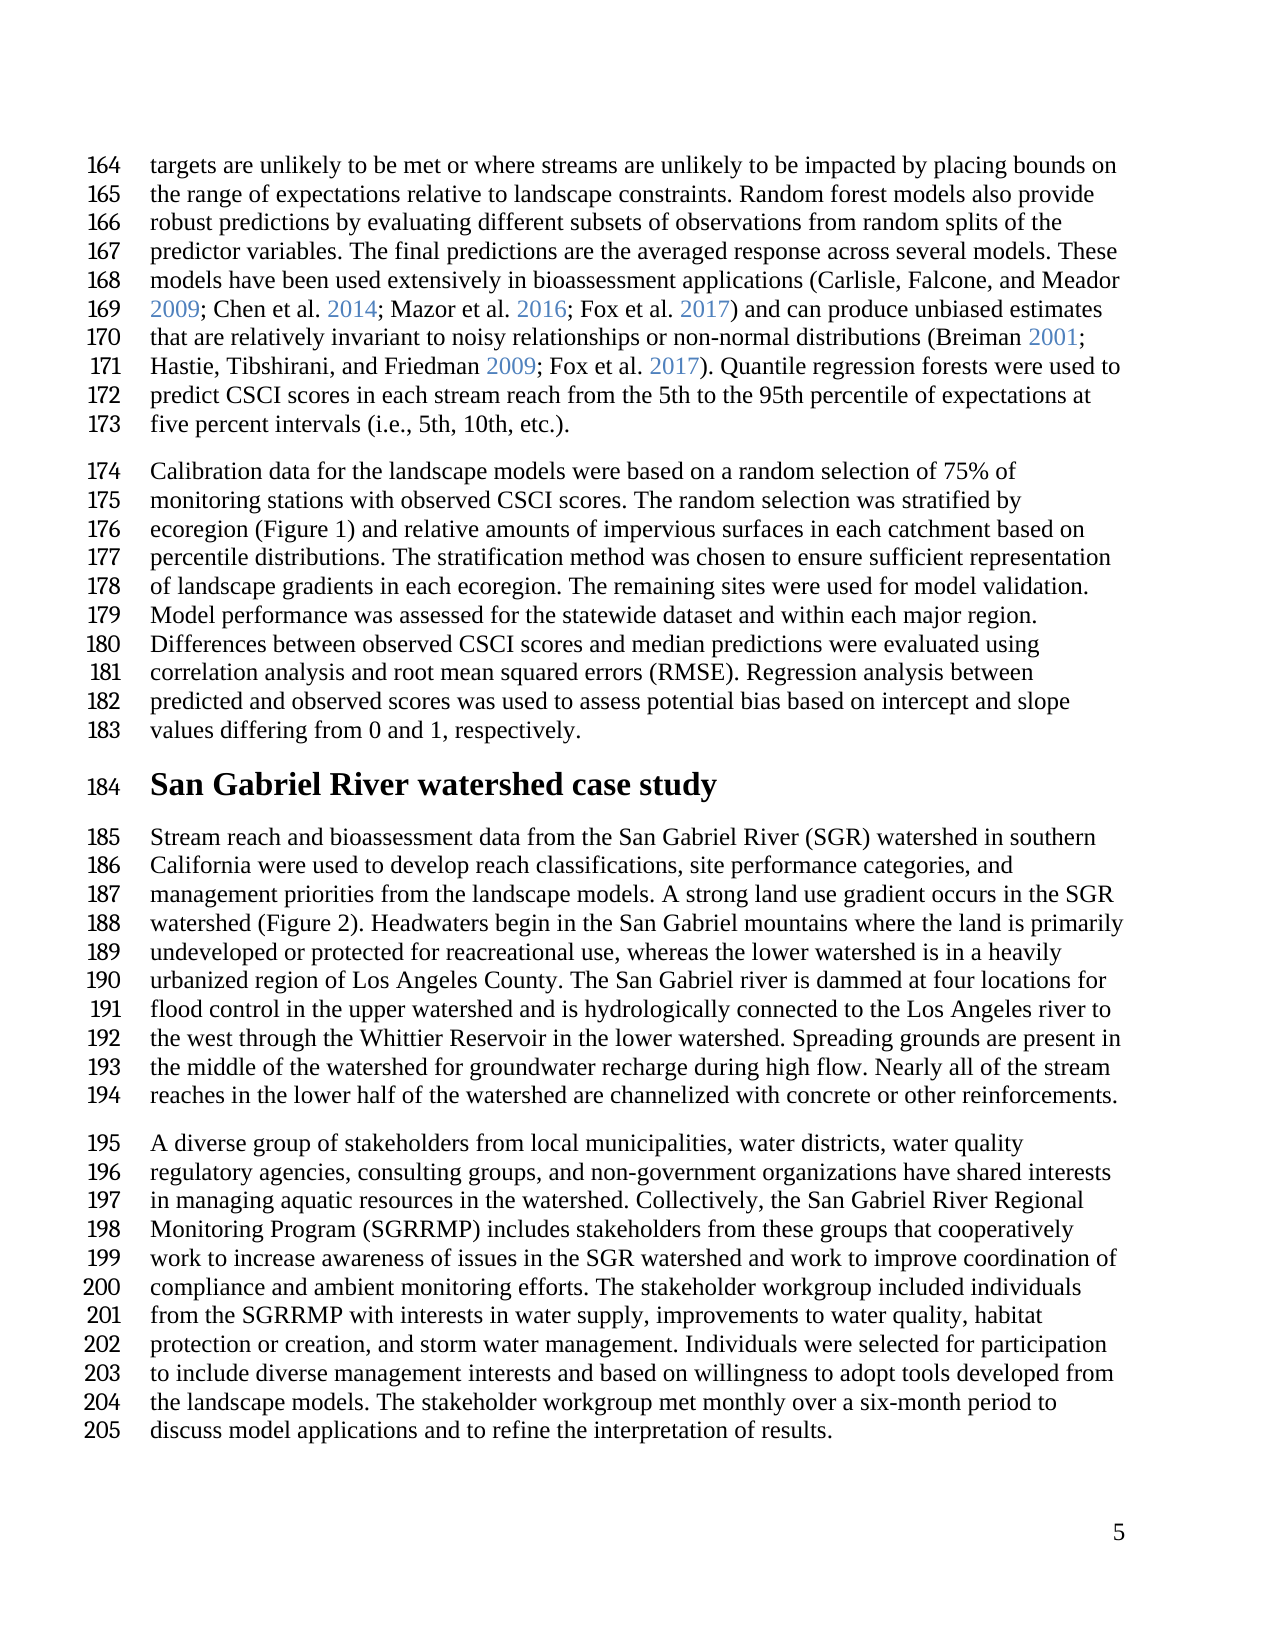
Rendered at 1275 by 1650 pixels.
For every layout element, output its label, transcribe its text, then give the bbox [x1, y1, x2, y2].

text Calibration data for the landscape models were based on a random selection of 75% of monitoring stations with observed CSCI scores. The random selection was stratified by ecoregion (Figure 1) and relative amounts of impervious surfaces in each catchment based on percentile distributions. The stratification method was chosen to ensure sufficient representation of landscape gradients in each ecoregion. The remaining sites were used for model validation. Model performance was assessed for the statewide dataset and within each major region. Differences between observed CSCI scores and median predictions were evaluated using correlation analysis and root mean squared errors (RMSE). Regression analysis between predicted and observed scores was used to assess potential bias based on intercept and slope values differing from 0 and 1, respectively. [150, 456, 1125, 744]
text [150, 150, 1125, 437]
text A diverse group of stakeholders from local municipalities, water districts, water quality regulatory agencies, consulting groups, and non-government organizations have shared interests in managing aquatic resources in the watershed. Collectively, the San Gabriel River Regional Monitoring Program (SGRRMP) includes stakeholders from these groups that cooperatively work to increase awareness of issues in the SGR watershed and work to improve coordination of compliance and ambient monitoring efforts. The stakeholder workgroup included individuals from the SGRRMP with interests in water supply, improvements to water quality, habitat protection or creation, and storm water management. Individuals were selected for participation to include diverse management interests and based on willingness to adopt tools developed from the landscape models. The stakeholder workgroup met monthly over a six-month period to discuss model applications and to refine the interpretation of results. [150, 1128, 1125, 1444]
text Stream reach and bioassessment data from the San Gabriel River (SGR) watershed in southern California were used to develop reach classifications, site performance categories, and management priorities from the landscape models. A strong land use gradient occurs in the SGR watershed (Figure 2). Headwaters begin in the San Gabriel mountains where the land is primarily undeveloped or protected for reacreational use, whereas the lower watershed is in a heavily urbanized region of Los Angeles County. The San Gabriel river is dammed at four locations for flood control in the upper watershed and is hydrologically connected to the Los Angeles river to the west through the Whittier Reservoir in the lower watershed. Spreading grounds are present in the middle of the watershed for groundwater recharge during high flow. Nearly all of the stream reaches in the lower half of the watershed are channelized with concrete or other reinforcements. [150, 822, 1125, 1109]
subtitle San Gabriel River watershed case study [150, 764, 1125, 803]
